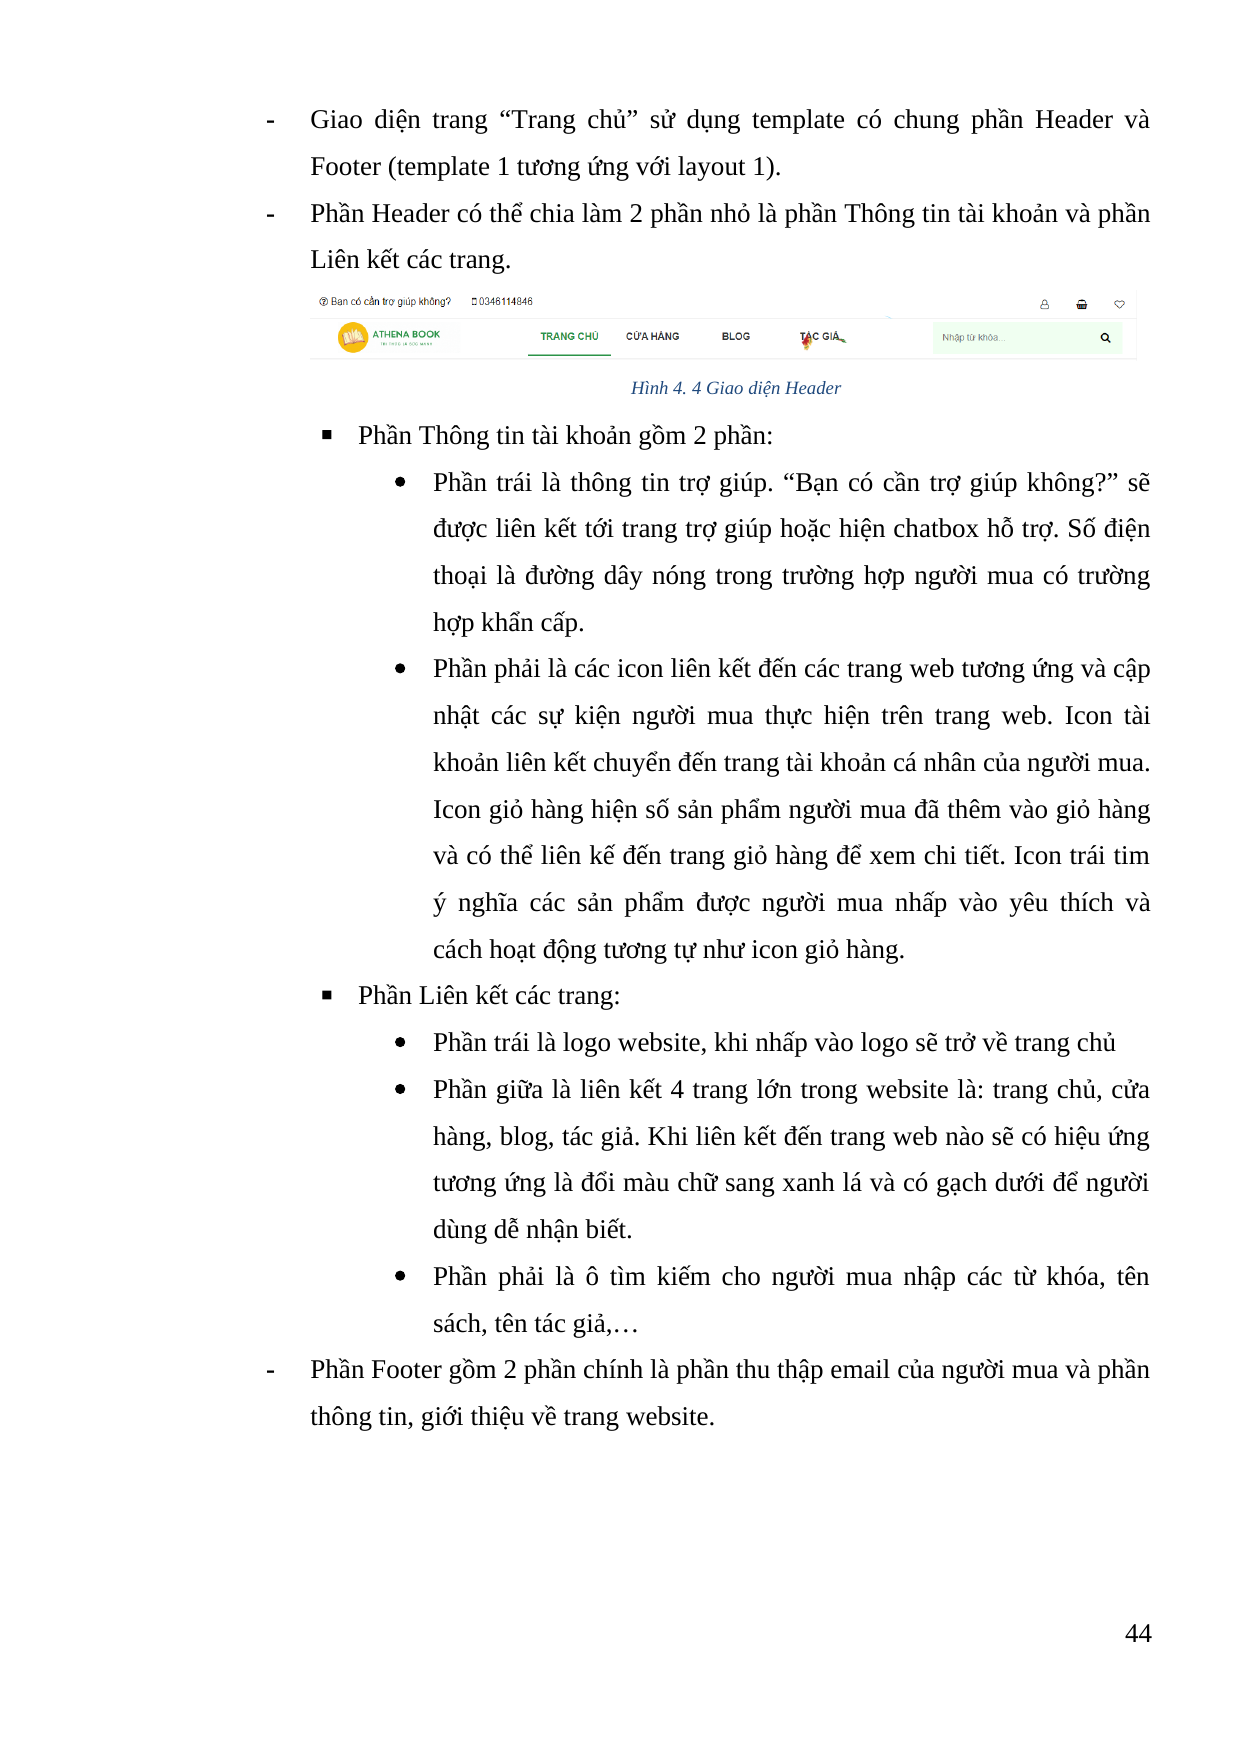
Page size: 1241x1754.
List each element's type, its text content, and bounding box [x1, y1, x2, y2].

list Phần Footer gồm 2 phần chính là phần thu thập email của người mua và phần thông tin, giới thiệu về trang website. [266, 1353, 1152, 1431]
list Phần phải là các icon liên kết đến các trang web tương ứng và cập nhật các sự kiện người mua thực hiện trên trang web. Icon tài khoản liên kết chuyển đến trang tài khoản cá nhân của người mua. Icon giỏ hàng hiện số sản phẩm người mua đã thêm vào giỏ hàng và có thể liên kế đến trang giỏ hàng để xem chi tiết. Icon trái tim ý nghĩa các sản phẩm được người mua nhấp vào yêu thích và cách hoạt động tương tự như icon giỏ hàng. [395, 653, 1152, 964]
list Phần phải là ô tìm kiếm cho người mua nhập các từ khóa, tên sách, tên tác giả,… [395, 1260, 1152, 1338]
list Phần Liên kết các trang: [320, 979, 1152, 1011]
picture [310, 290, 1137, 361]
list Phần Header có thể chia làm 2 phần nhỏ là phần Thông tin tài khoản và phần Liên kết các trang. [266, 197, 1152, 274]
list Phần trái là logo website, khi nhấp vào logo sẽ trở về trang chủ [395, 1026, 1152, 1057]
list Phần trái là thông tin trợ giúp. “Bạn có cần trợ giúp không?” sẽ được liên kết tới trang trợ giúp hoặc hiện chatbox hỗ trợ. Số điện thoại là đường dây nóng trong trường hợp người mua có trường hợp khẩn cấp. [395, 466, 1152, 637]
list Giao diện trang “Trang chủ” sử dụng template có chung phần Header và Footer (template 1 tương ứng với layout 1). [266, 103, 1152, 181]
list Phần Thông tin tài khoản gồm 2 phần: [320, 419, 1152, 450]
list Phần giữa là liên kết 4 trang lớn trong website là: trang chủ, cửa hàng, blog, tác giả. Khi liên kết đến trang web nào sẽ có hiệu ứng tương ứng là đổi màu chữ sang xanh lá và có gạch dưới để người dùng dễ nhận biết. [395, 1073, 1152, 1244]
